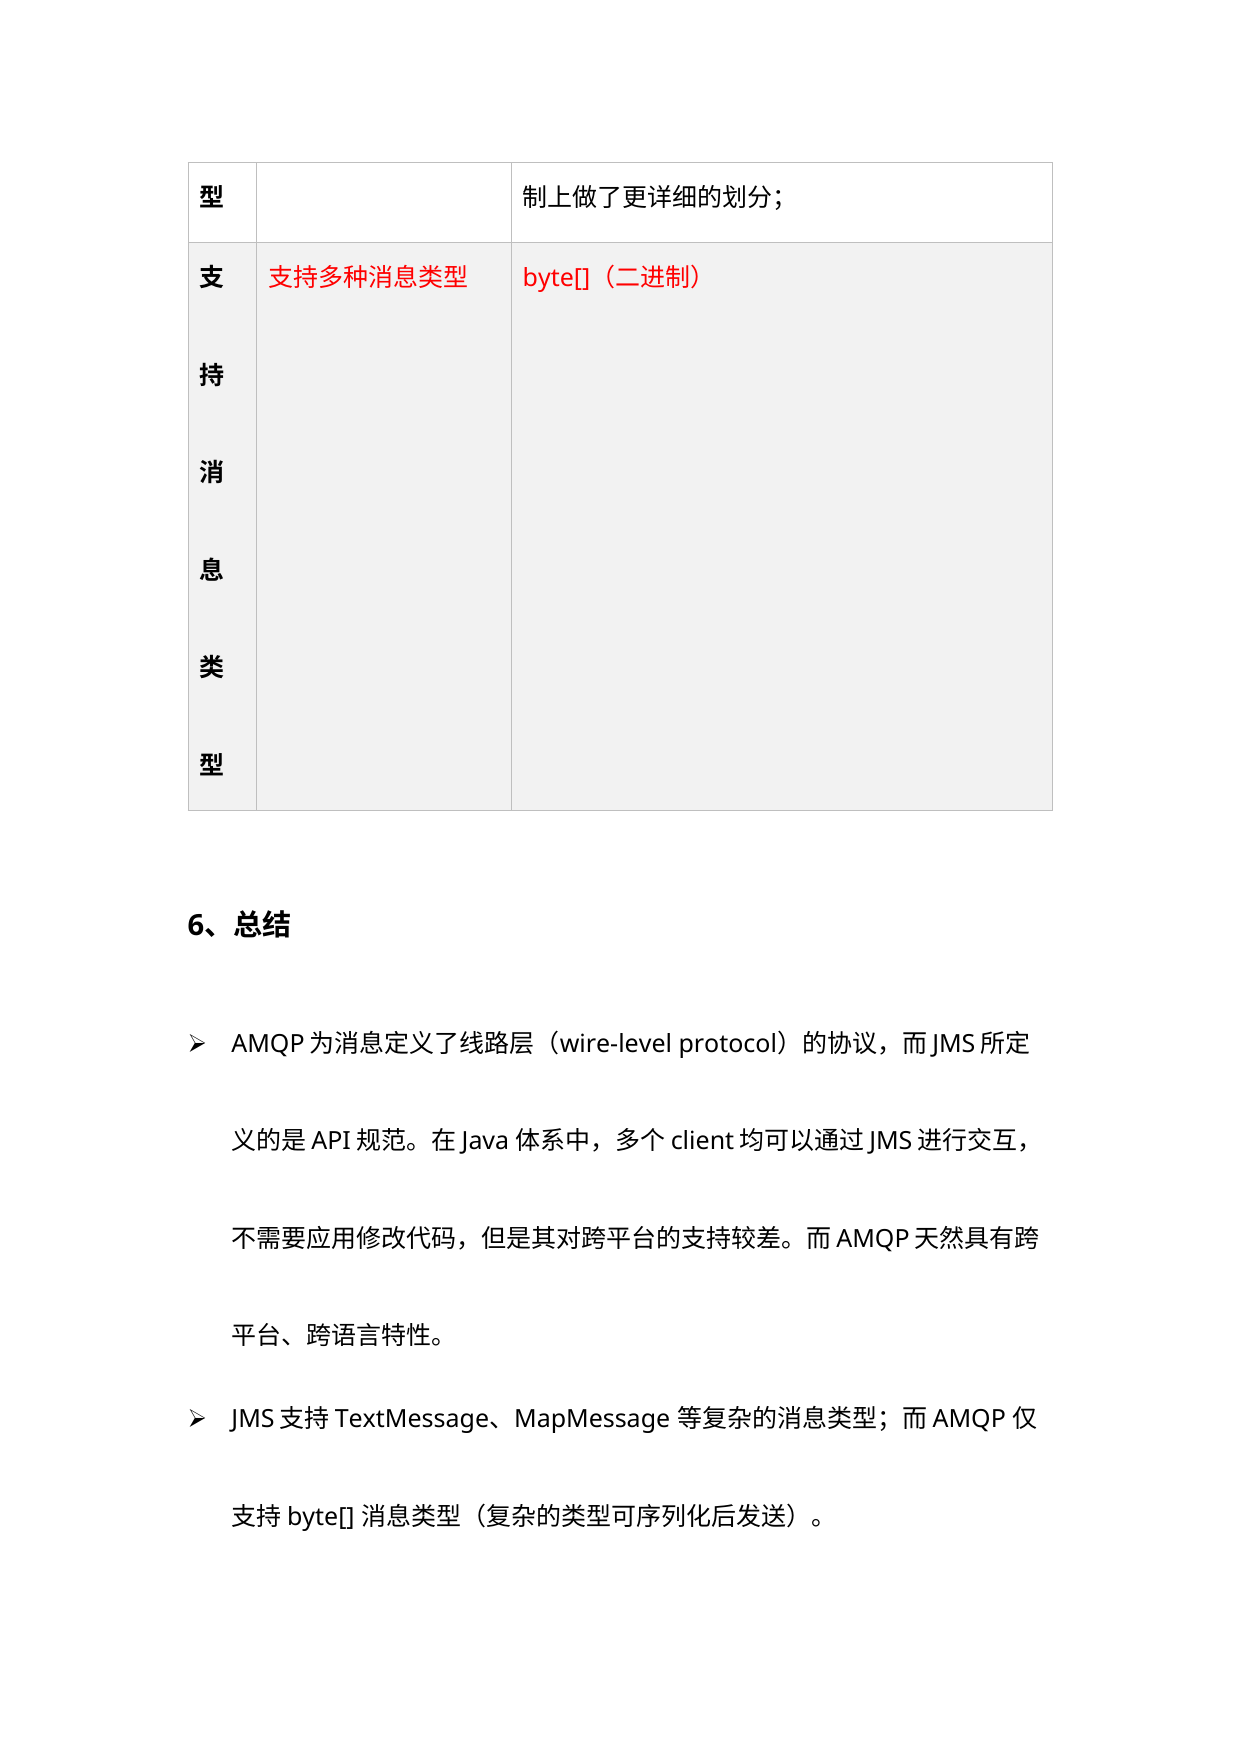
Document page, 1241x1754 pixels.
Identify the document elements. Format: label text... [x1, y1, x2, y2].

subtitle 6、总结 [187, 890, 1053, 955]
table_cell 支持多种消息类型 [257, 243, 511, 810]
table_cell 支持消息类型 [189, 163, 256, 242]
table_cell 支持消息类型 [189, 243, 256, 810]
list AMQP为消息定义了线路层（wire-level protocol）的协议，而JMS所定义的是API规范。在 Java 体系中，多个client均可以通过JMS进行交互，不需要应用修改代码，但是其对跨平台的支持较差。而AMQP天然具有跨平台、跨语言特性。 [187, 1009, 1053, 1366]
table_cell byte[]（二进制） [512, 243, 1052, 810]
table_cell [512, 163, 1052, 242]
list JMS支持TextMessage、MapMessage 等复杂的消息类型；而 AMQP 仅支持 byte[] 消息类型（复杂的类型可序列化后发送）。 [187, 1384, 1053, 1547]
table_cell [257, 163, 511, 242]
